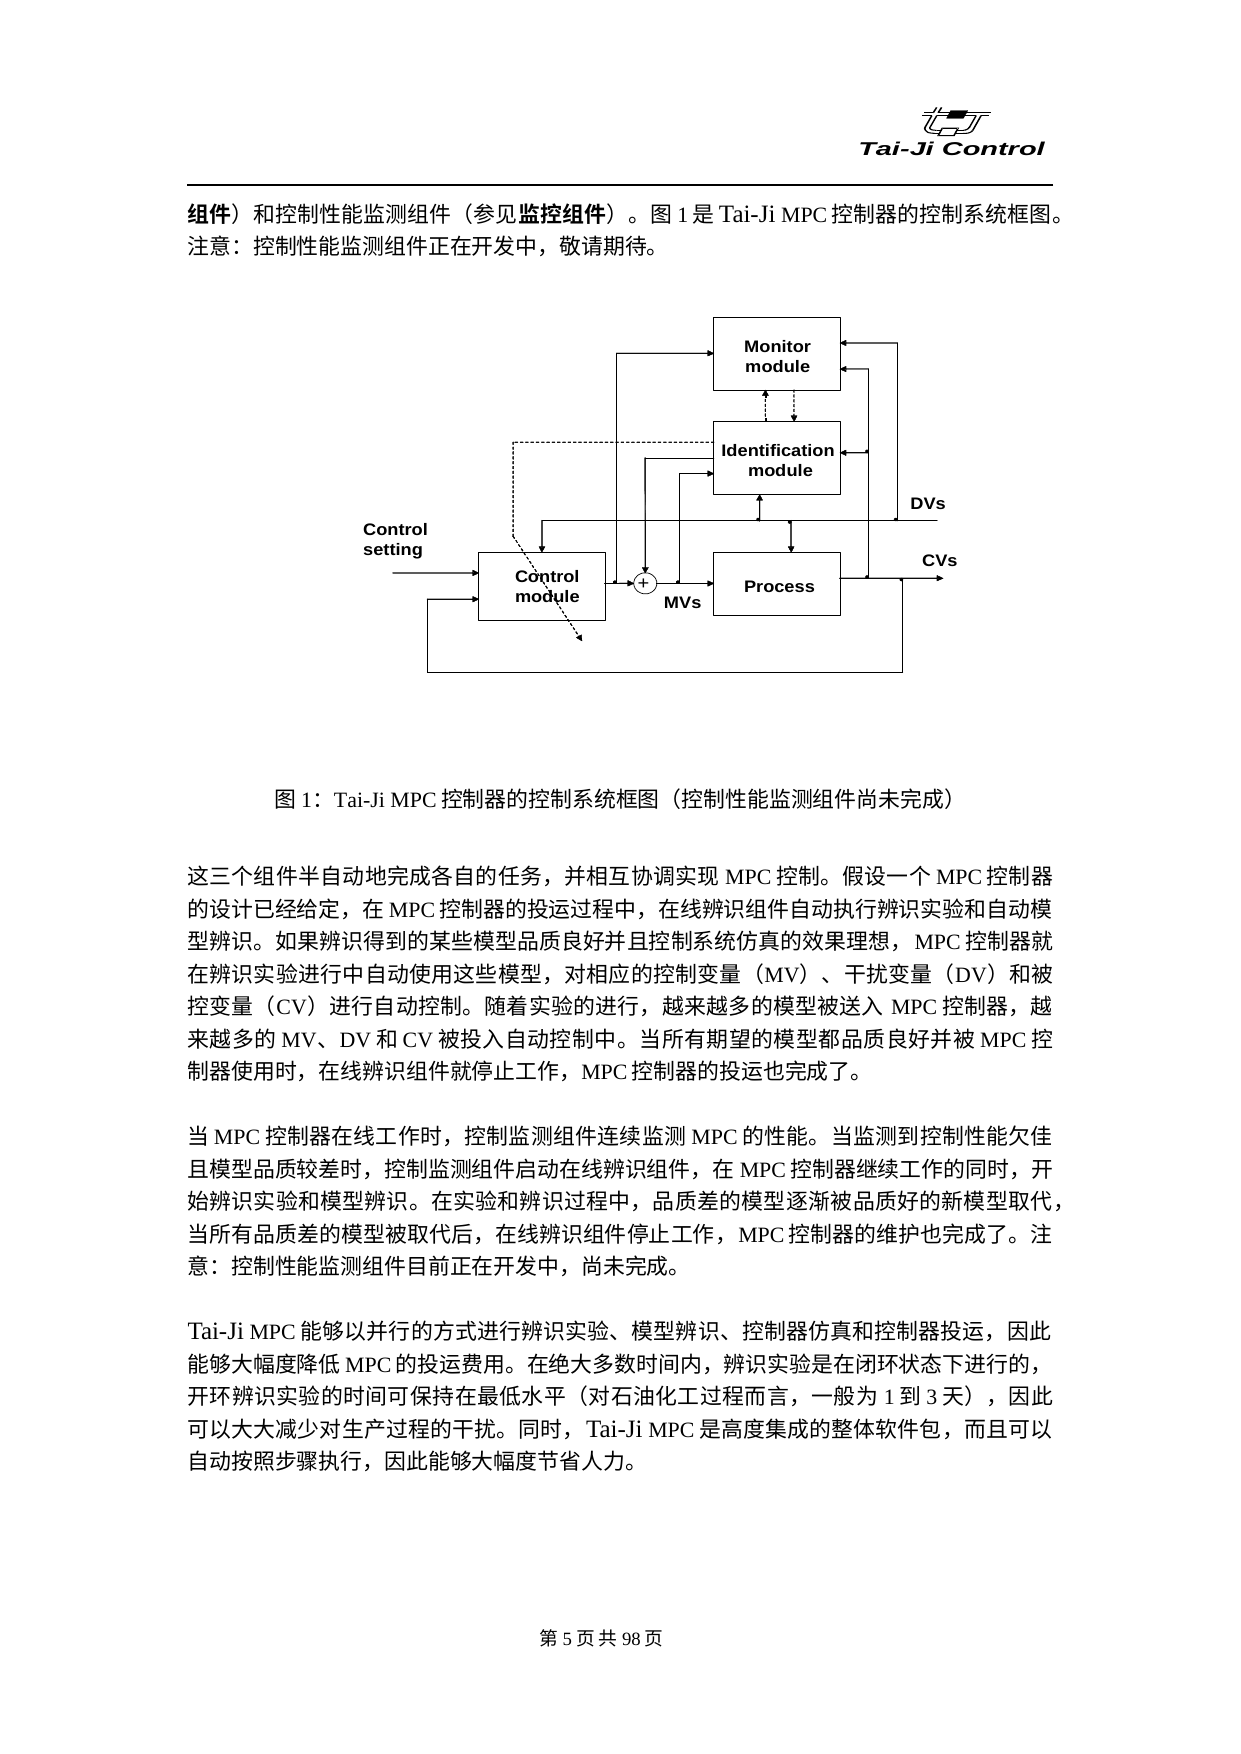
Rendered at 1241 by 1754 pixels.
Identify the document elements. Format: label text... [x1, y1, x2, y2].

text 当MPC控制器在线工作时，控制监测组件连续监测MPC的性能。当监测到控制性能欠佳且模型品质较差时，控制监测组件启动在线辨识组件，在MPC控制器继续工作的同时，开始辨识实验和模型辨识。在实验和辨识过程中，品质差的模型逐渐被品质好的新模型取代，当所有品质差的模型被取代后，在线辨识组件停止工作，MPC控制器的维护也完成了。注意：控制性能监测组件目前正在开发中，尚未完成。 [187, 1119, 1053, 1281]
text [187, 196, 1053, 261]
text 这三个组件半自动地完成各自的任务，并相互协调实现MPC控制。假设一个MPC控制器的设计已经给定，在MPC控制器的投运过程中，在线辨识组件自动执行辨识实验和自动模型辨识。如果辨识得到的某些模型品质良好并且控制系统仿真的效果理想，MPC控制器就在辨识实验进行中自动使用这些模型，对相应的控制变量（MV）、干扰变量（DV）和被控变量（CV）进行自动控制。随着实验的进行，越来越多的模型被送入MPC控制器，越来越多的MV、DV和CV被投入自动控制中。当所有期望的模型都品质良好并被MPC控制器使用时，在线辨识组件就停止工作，MPC控制器的投运也完成了。 [187, 859, 1053, 1086]
text Tai-Ji MPC能够以并行的方式进行辨识实验、模型辨识、控制器仿真和控制器投运，因此能够大幅度降低MPC的投运费用。在绝大多数时间内，辨识实验是在闭环状态下进行的，开环辨识实验的时间可保持在最低水平（对石油化工过程而言，一般为1到3天），因此可以大大减少对生产过程的干扰。同时，Tai-Ji MPC是高度集成的整体软件包，而且可以自动按照步骤执行，因此能够大幅度节省人力。 [187, 1314, 1053, 1476]
text 图1：Tai-Ji MPC控制器的控制系统框图（控制性能监测组件尚未完成） [187, 261, 1053, 814]
